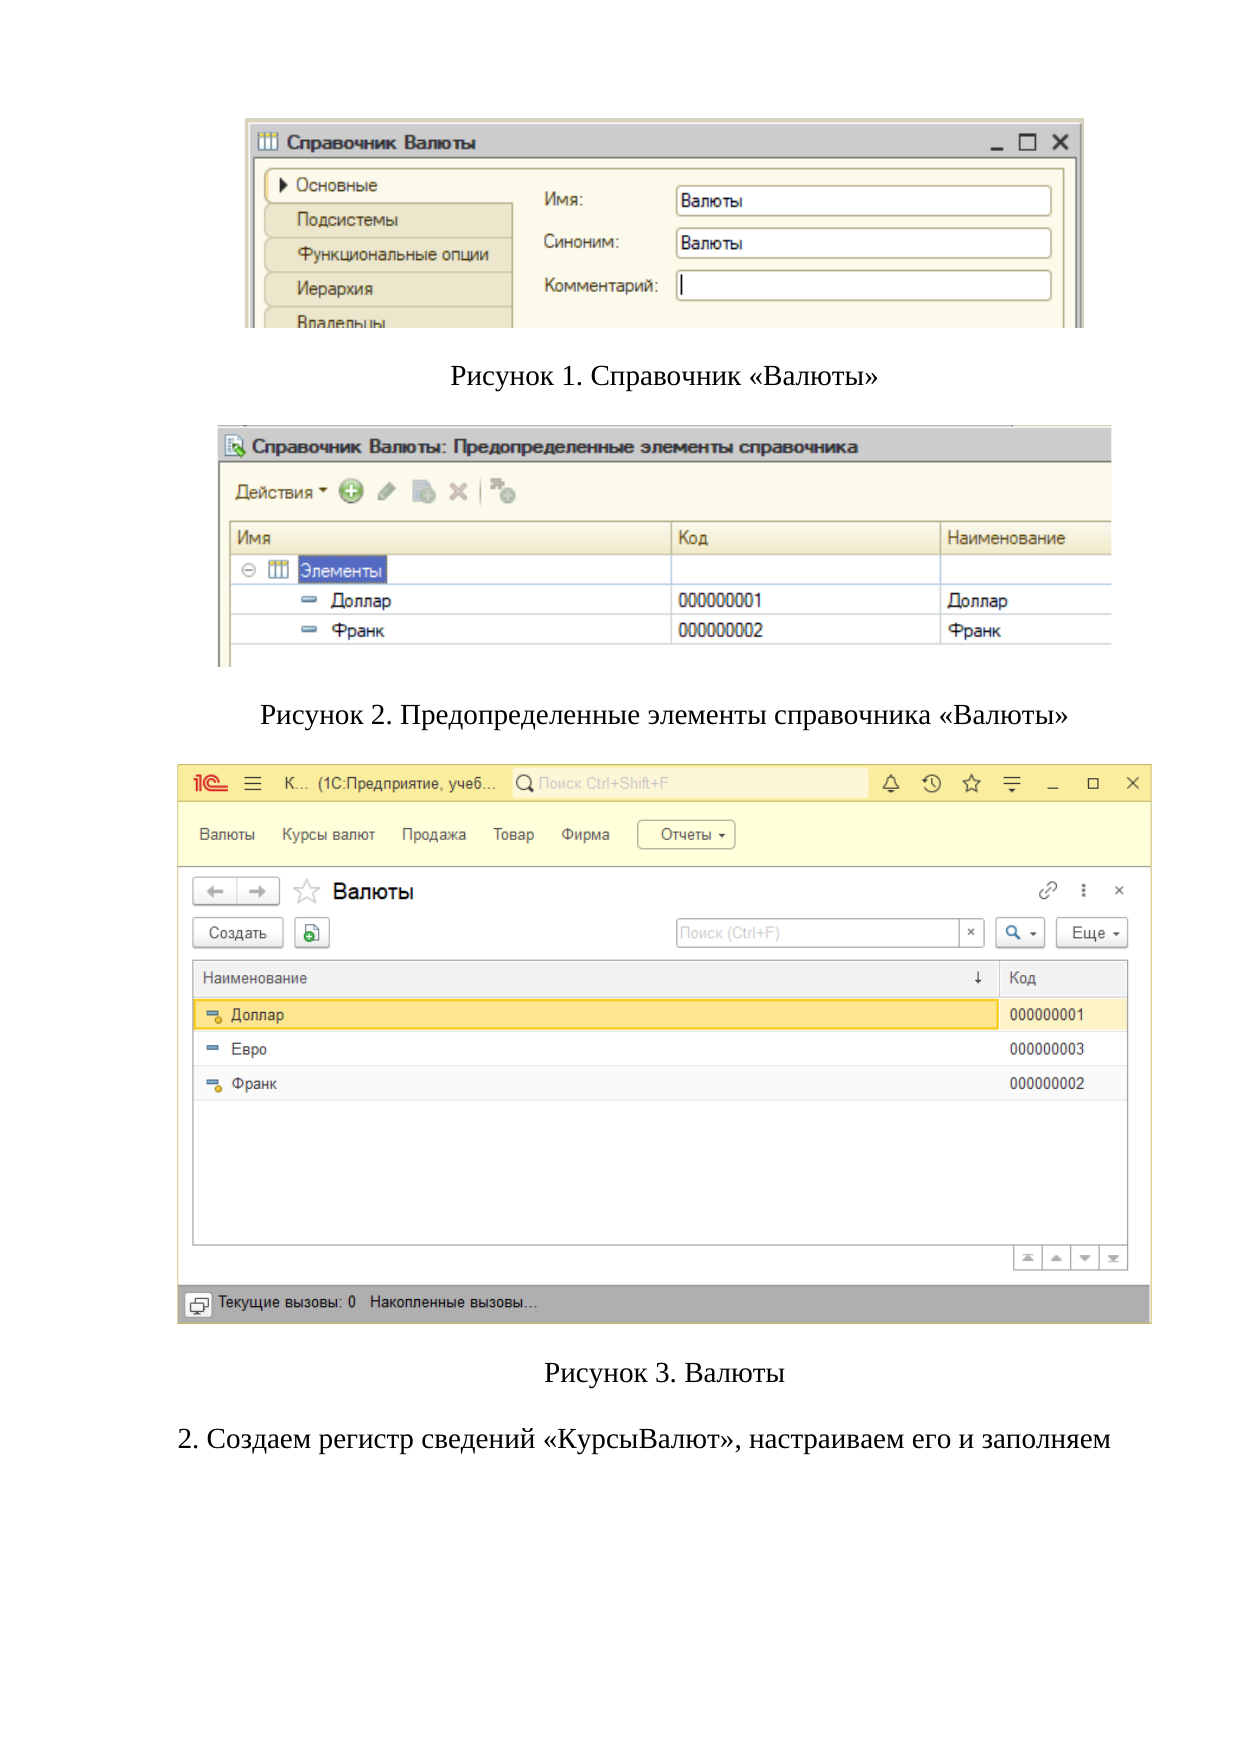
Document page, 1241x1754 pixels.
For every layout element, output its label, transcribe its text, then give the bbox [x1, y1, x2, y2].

text 2. Создаем регистр сведений «КурсыВалют», настраиваем его и заполняем [177, 1422, 1152, 1455]
picture [244, 118, 1084, 328]
text Рисунок 1. Справочник «Валюты» [177, 358, 1152, 392]
text Рисунок 2. Предопределенные элементы справочника «Валюты» [177, 697, 1152, 731]
picture [217, 425, 1112, 667]
text Рисунок 3. Валюты [177, 1355, 1152, 1388]
picture [177, 764, 1152, 1324]
